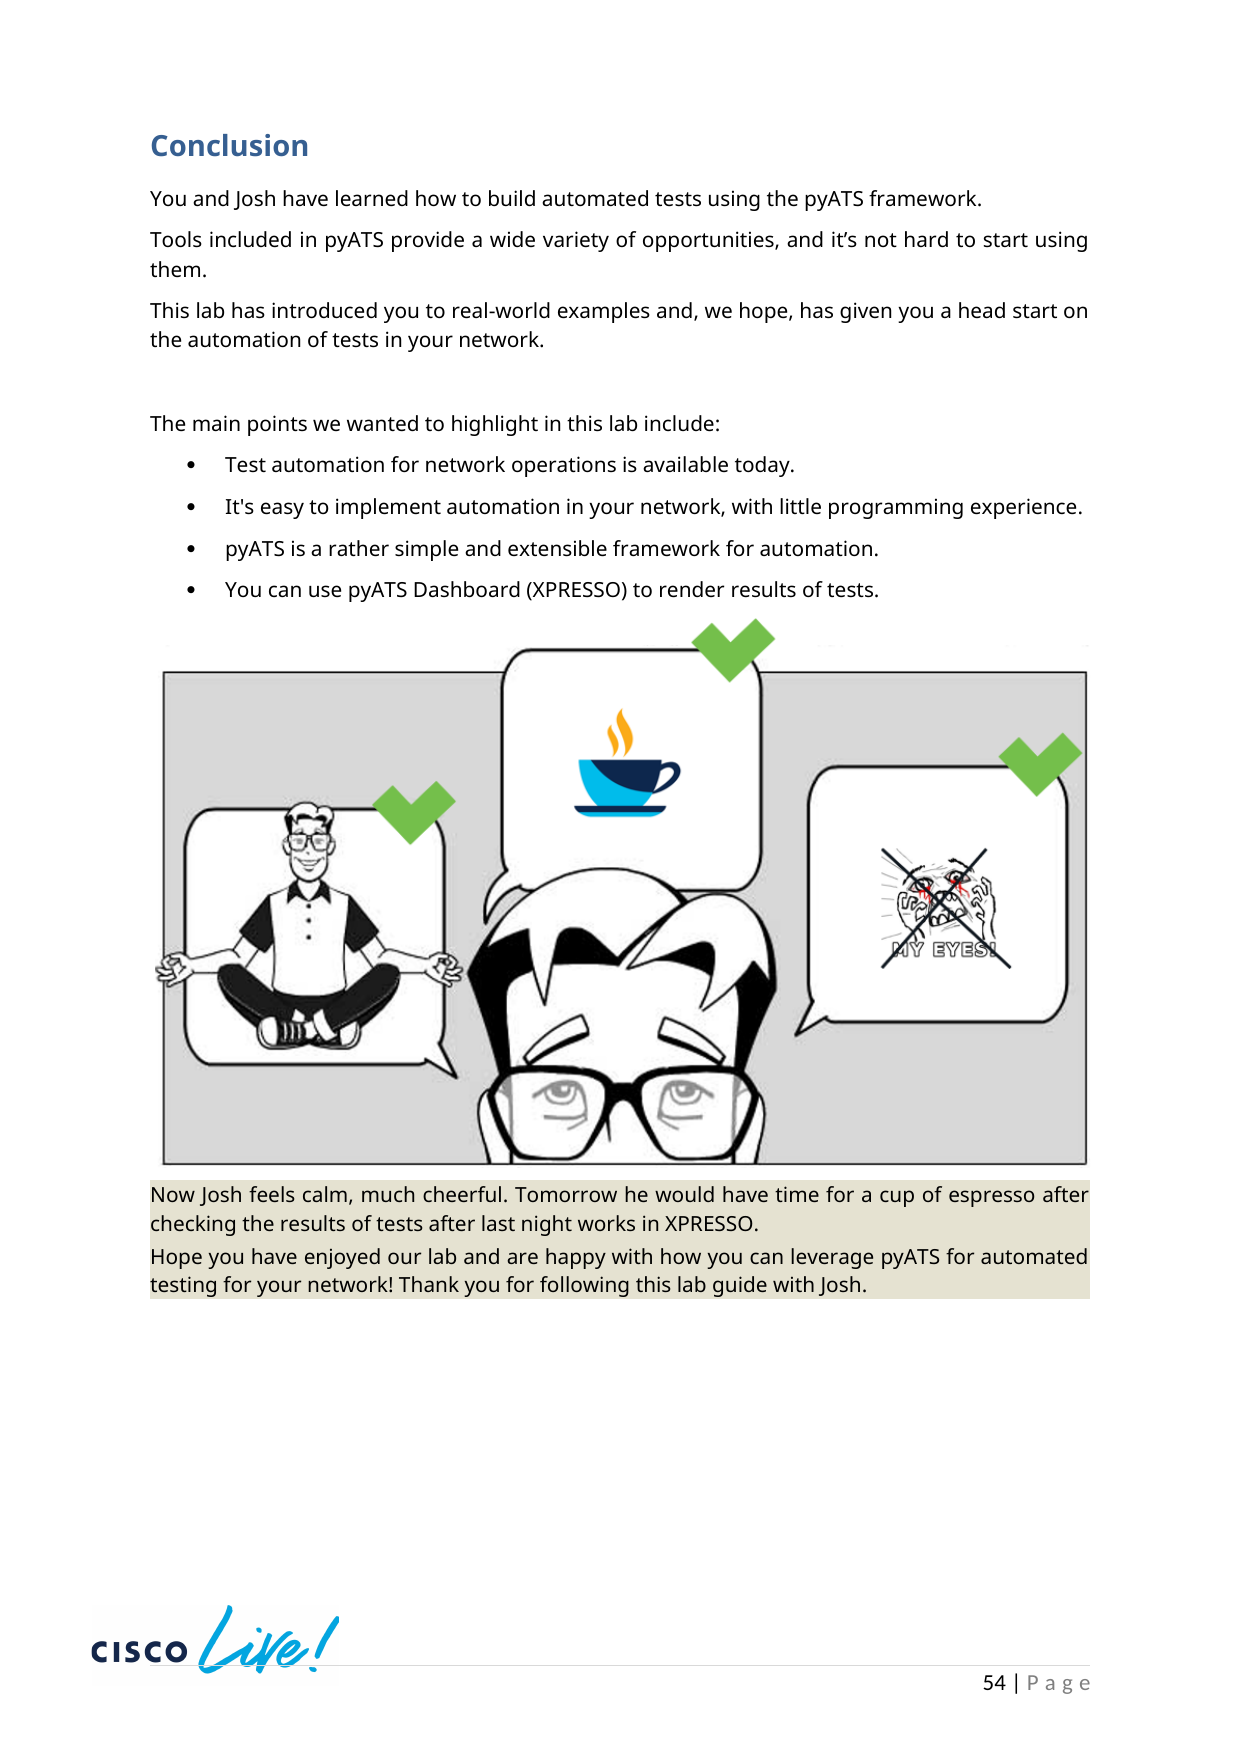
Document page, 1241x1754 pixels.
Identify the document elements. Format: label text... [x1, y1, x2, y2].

list pyATS is a rather simple and extensible framework for automation. [187, 533, 1090, 562]
picture [228, 1657, 241, 1665]
list Test automation for network operations is available today. [187, 450, 1090, 479]
picture [205, 1605, 339, 1665]
list You can use pyATS Dashboard (XPRESSO) to render results of tests. [187, 575, 1090, 604]
list It's easy to implement automation in your network, with little programming experience. [187, 491, 1090, 521]
picture [150, 616, 1091, 1168]
text The main points we wanted to highlight in this lab include: [150, 408, 1090, 437]
text This lab has introduced you to real-world examples and, we hope, has given you a head start on the automation of tests in your network. [150, 296, 1090, 354]
text Hope you have enjoyed our lab and are happy with how you can leverage pyATS for automated testing for your network! Thank you for following this lab guide with Josh. [150, 1242, 1090, 1299]
text Tools included in pyATS provide a wide variety of opportunities, and it’s not hard to start using them. [150, 225, 1090, 283]
text Now Josh feels calm, much cheerful. Tomorrow he would have time for a cup of espresso after checking the results of tests after last night works in XPRESSO. [150, 1180, 1090, 1237]
text You and Josh have learned how to build automated tests using the pyATS framework. [150, 183, 1090, 212]
picture [91, 1605, 339, 1686]
subtitle Conclusion [150, 125, 1090, 165]
